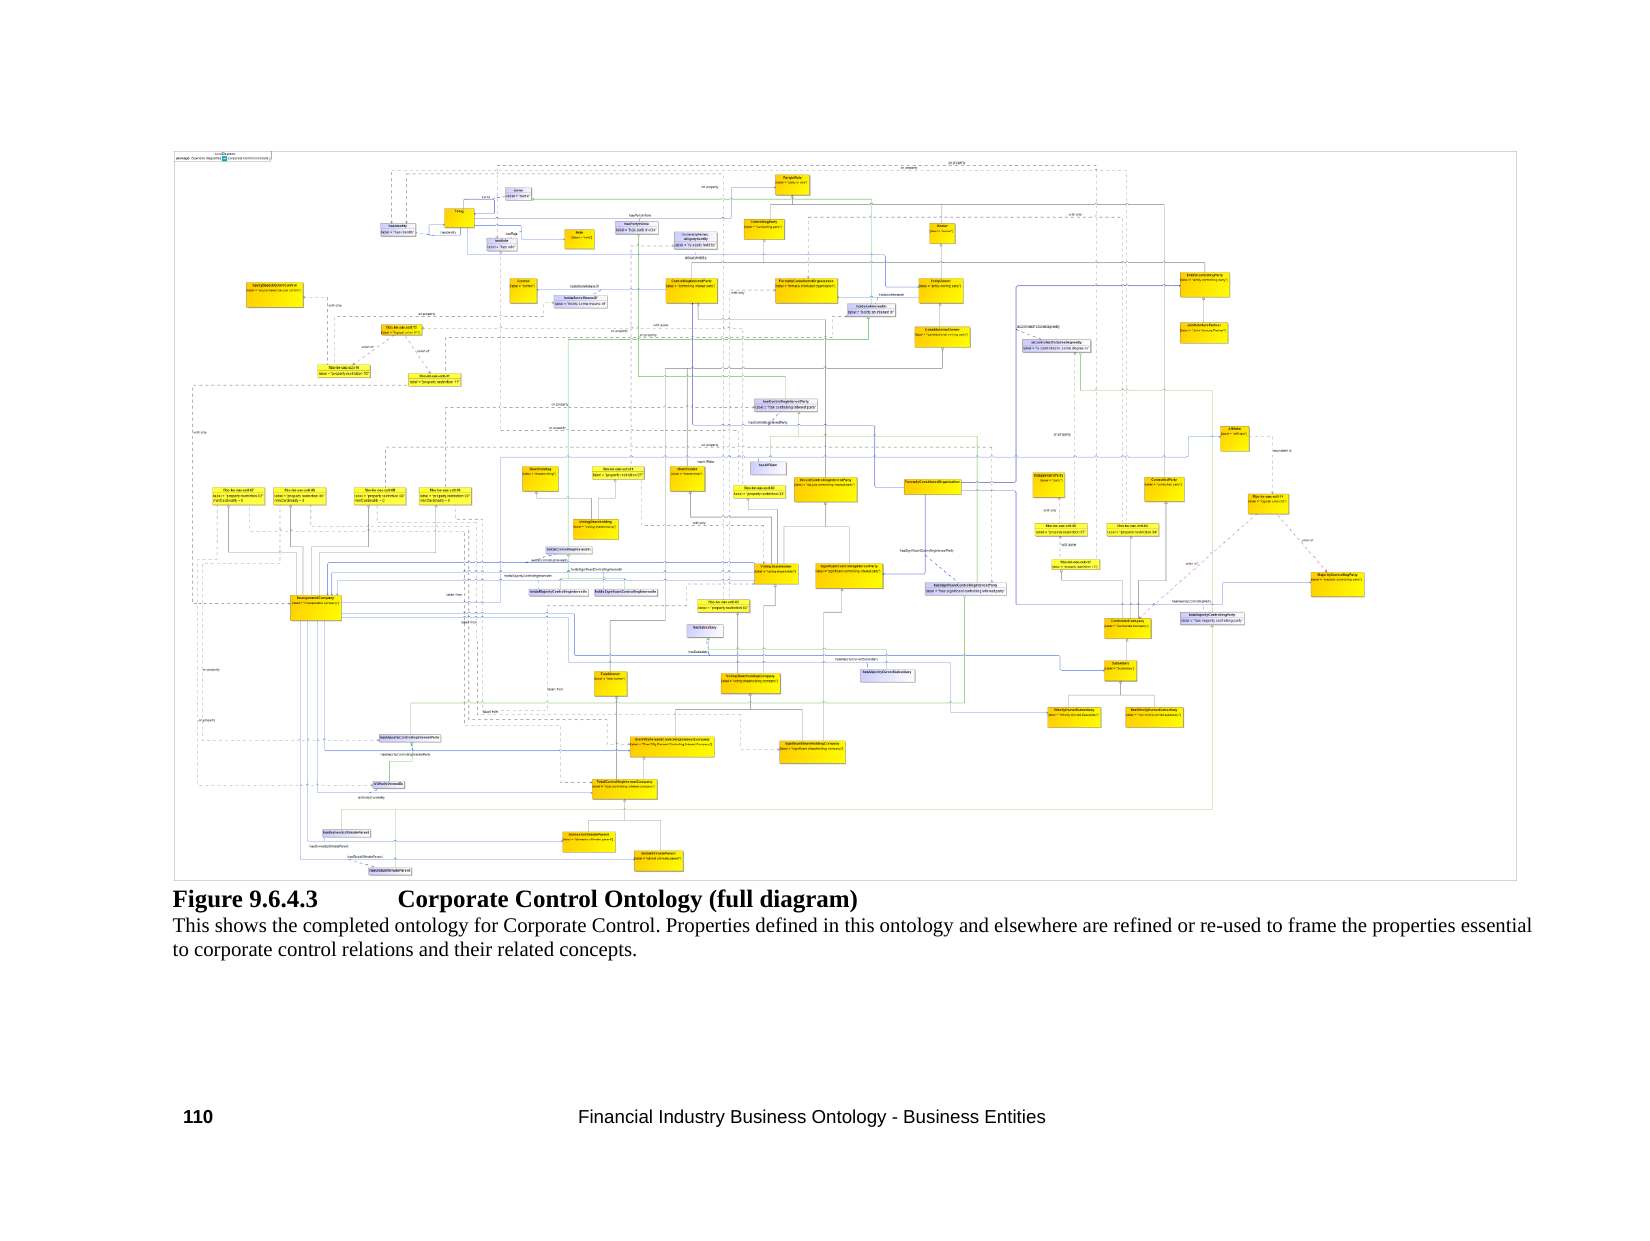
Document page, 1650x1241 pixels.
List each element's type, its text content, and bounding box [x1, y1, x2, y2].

picture [172, 150, 1521, 885]
text This shows the completed ontology for Corporate Control. Properties defined in this ontology and elsewhere are refined or re-used to frame the properties essential to corporate control relations and their related concepts. [172, 913, 1537, 961]
text Figure 9.6.4.3 Corporate Control Ontology (full diagram) [172, 884, 1537, 913]
